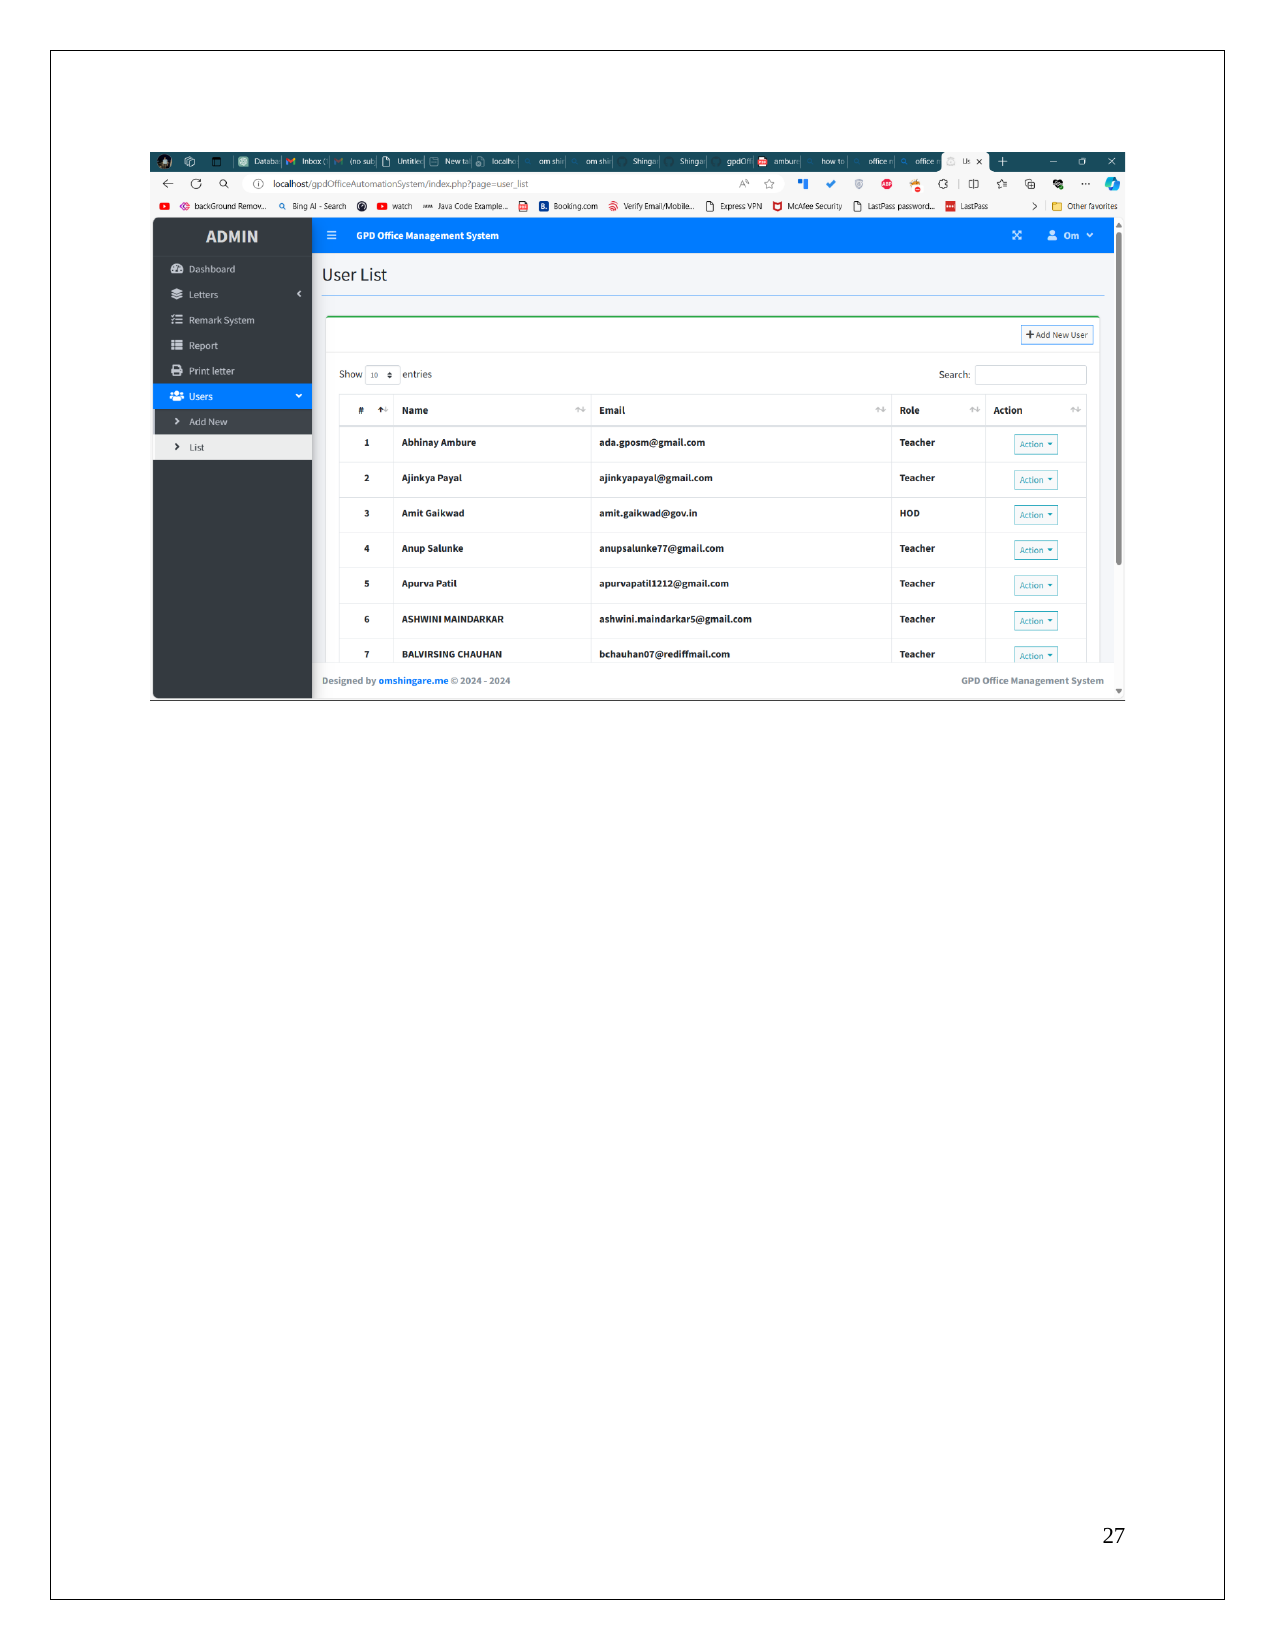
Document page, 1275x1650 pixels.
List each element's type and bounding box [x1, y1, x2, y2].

picture [150, 152, 1125, 701]
